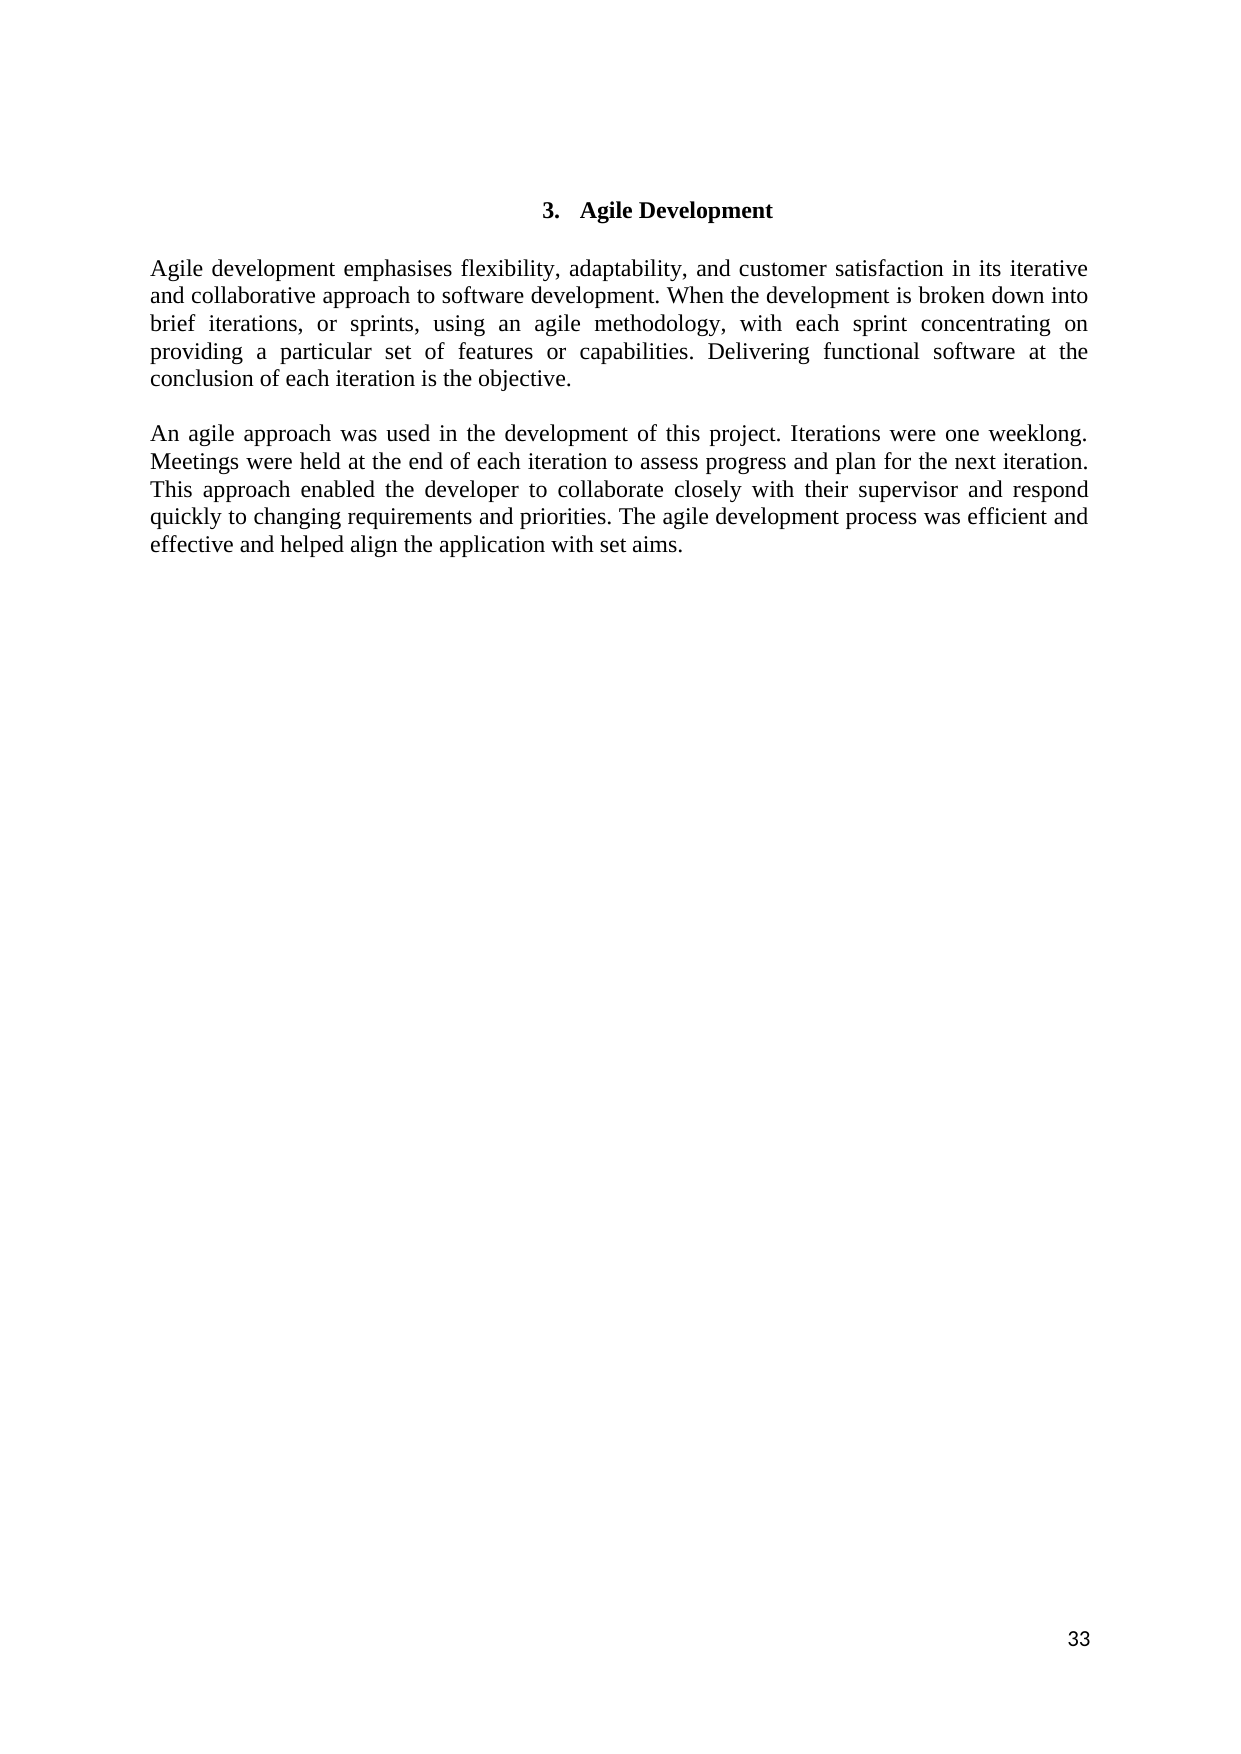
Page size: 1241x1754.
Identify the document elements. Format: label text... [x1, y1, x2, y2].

subtitle Agile Development [225, 196, 1090, 224]
text An agile approach was used in the development of this project. Iterations were one weeklong. Meetings were held at the end of each iteration to assess progress and plan for the next iteration. This approach enabled the developer to collaborate closely with their supervisor and respond quickly to changing requirements and priorities. The agile development process was efficient and effective and helped align the application with set aims. [150, 419, 1090, 557]
text Agile development emphasises flexibility, adaptability, and customer satisfaction in its iterative and collaborative approach to software development. When the development is broken down into brief iterations, or sprints, using an agile methodology, with each sprint concentrating on providing a particular set of features or capabilities. Delivering functional software at the conclusion of each iteration is the objective. [150, 254, 1090, 392]
